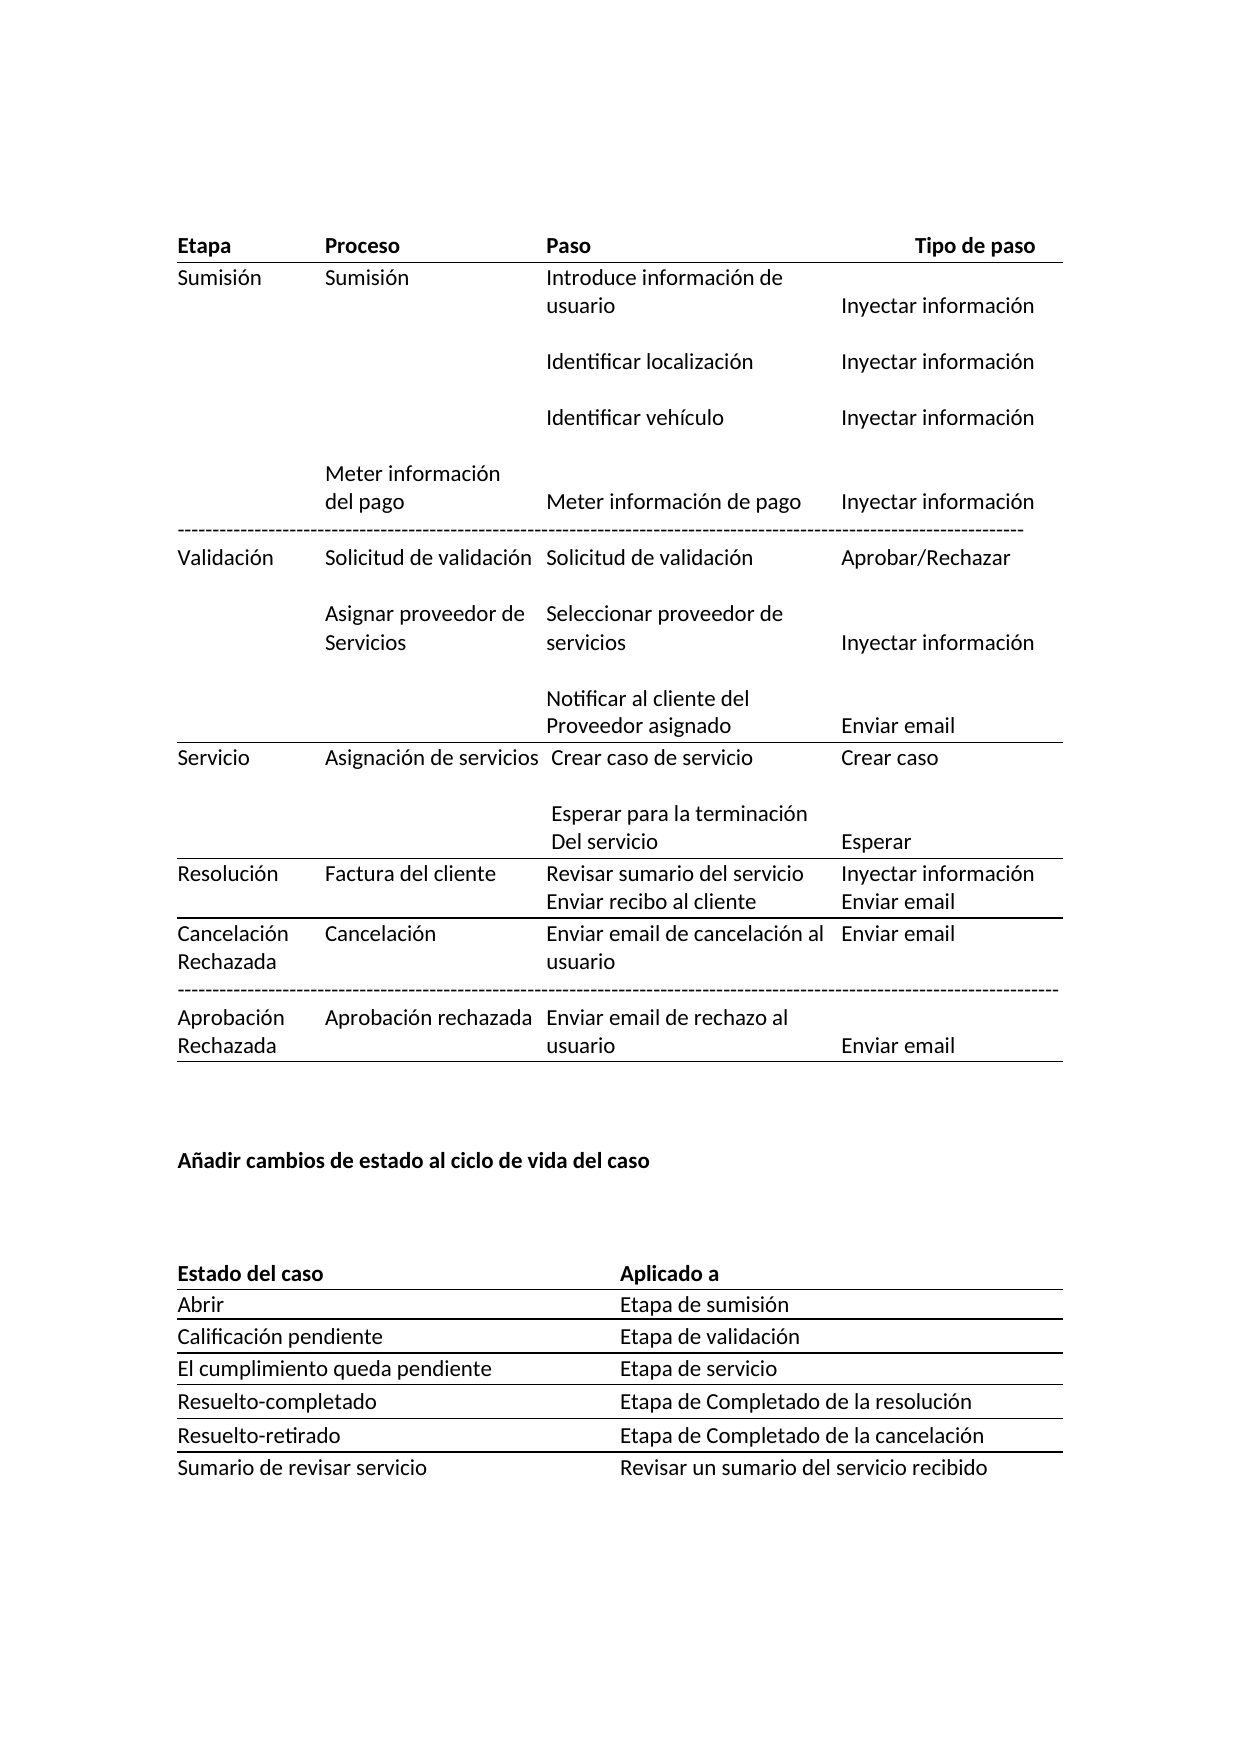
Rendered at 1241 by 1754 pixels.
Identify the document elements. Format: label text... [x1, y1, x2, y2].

text Esperar para la terminación [177, 799, 1063, 827]
text Rechazada usuario Enviar email [177, 1031, 1063, 1061]
text Sumario de revisar servicio Revisar un sumario del servicio recibido [177, 1453, 1063, 1481]
text ------------------------------------------------------------------------------------------------------------------------------ [177, 975, 1063, 1003]
text Estado del caso Aplicado a [177, 1259, 1063, 1289]
text Enviar recibo al cliente Enviar email [177, 887, 1063, 917]
text Servicios servicios Inyectar información [177, 628, 1063, 656]
text Rechazada usuario [177, 947, 1063, 975]
text Resolución Factura del cliente Revisar sumario del servicio Inyectar información [177, 859, 1063, 887]
text ------------------------------------------------------------------------------------------------------------------------- [177, 516, 1063, 543]
text Servicio Asignación de servicios Crear caso de servicio Crear caso [177, 743, 1063, 771]
text Asignar proveedor de Seleccionar proveedor de [177, 599, 1063, 628]
text Meter información [177, 459, 1063, 487]
text Resuelto-retirado Etapa de Completado de la cancelación [177, 1419, 1063, 1451]
text usuario Inyectar información [546, 291, 1063, 319]
text Sumisión Sumisión Introduce información de [177, 263, 1063, 291]
text del pago Meter información de pago Inyectar información [251, 487, 1063, 516]
text Identificar vehículo Inyectar información [546, 403, 1063, 431]
text Proveedor asignado Enviar email [177, 712, 1063, 742]
text Resuelto-completado Etapa de Completado de la resolución [177, 1385, 1063, 1417]
text Añadir cambios de estado al ciclo de vida del caso [177, 1147, 1063, 1174]
text Aprobación Aprobación rechazada Enviar email de rechazo al [177, 1003, 1063, 1031]
text El cumplimiento queda pendiente Etapa de servicio [177, 1354, 1063, 1384]
text Etapa Proceso Paso Tipo de paso [177, 232, 1063, 262]
text Abrir Etapa de sumisión [177, 1290, 1063, 1318]
text Cancelación Cancelación Enviar email de cancelación al Enviar email [177, 919, 1063, 947]
text Notificar al cliente del [177, 684, 1063, 712]
text Identificar localización Inyectar información [546, 347, 1063, 375]
text Calificación pendiente Etapa de validación [177, 1320, 1063, 1352]
text Del servicio Esperar [177, 827, 1063, 858]
text Validación Solicitud de validación Solicitud de validación Aprobar/Rechazar [177, 543, 1063, 572]
